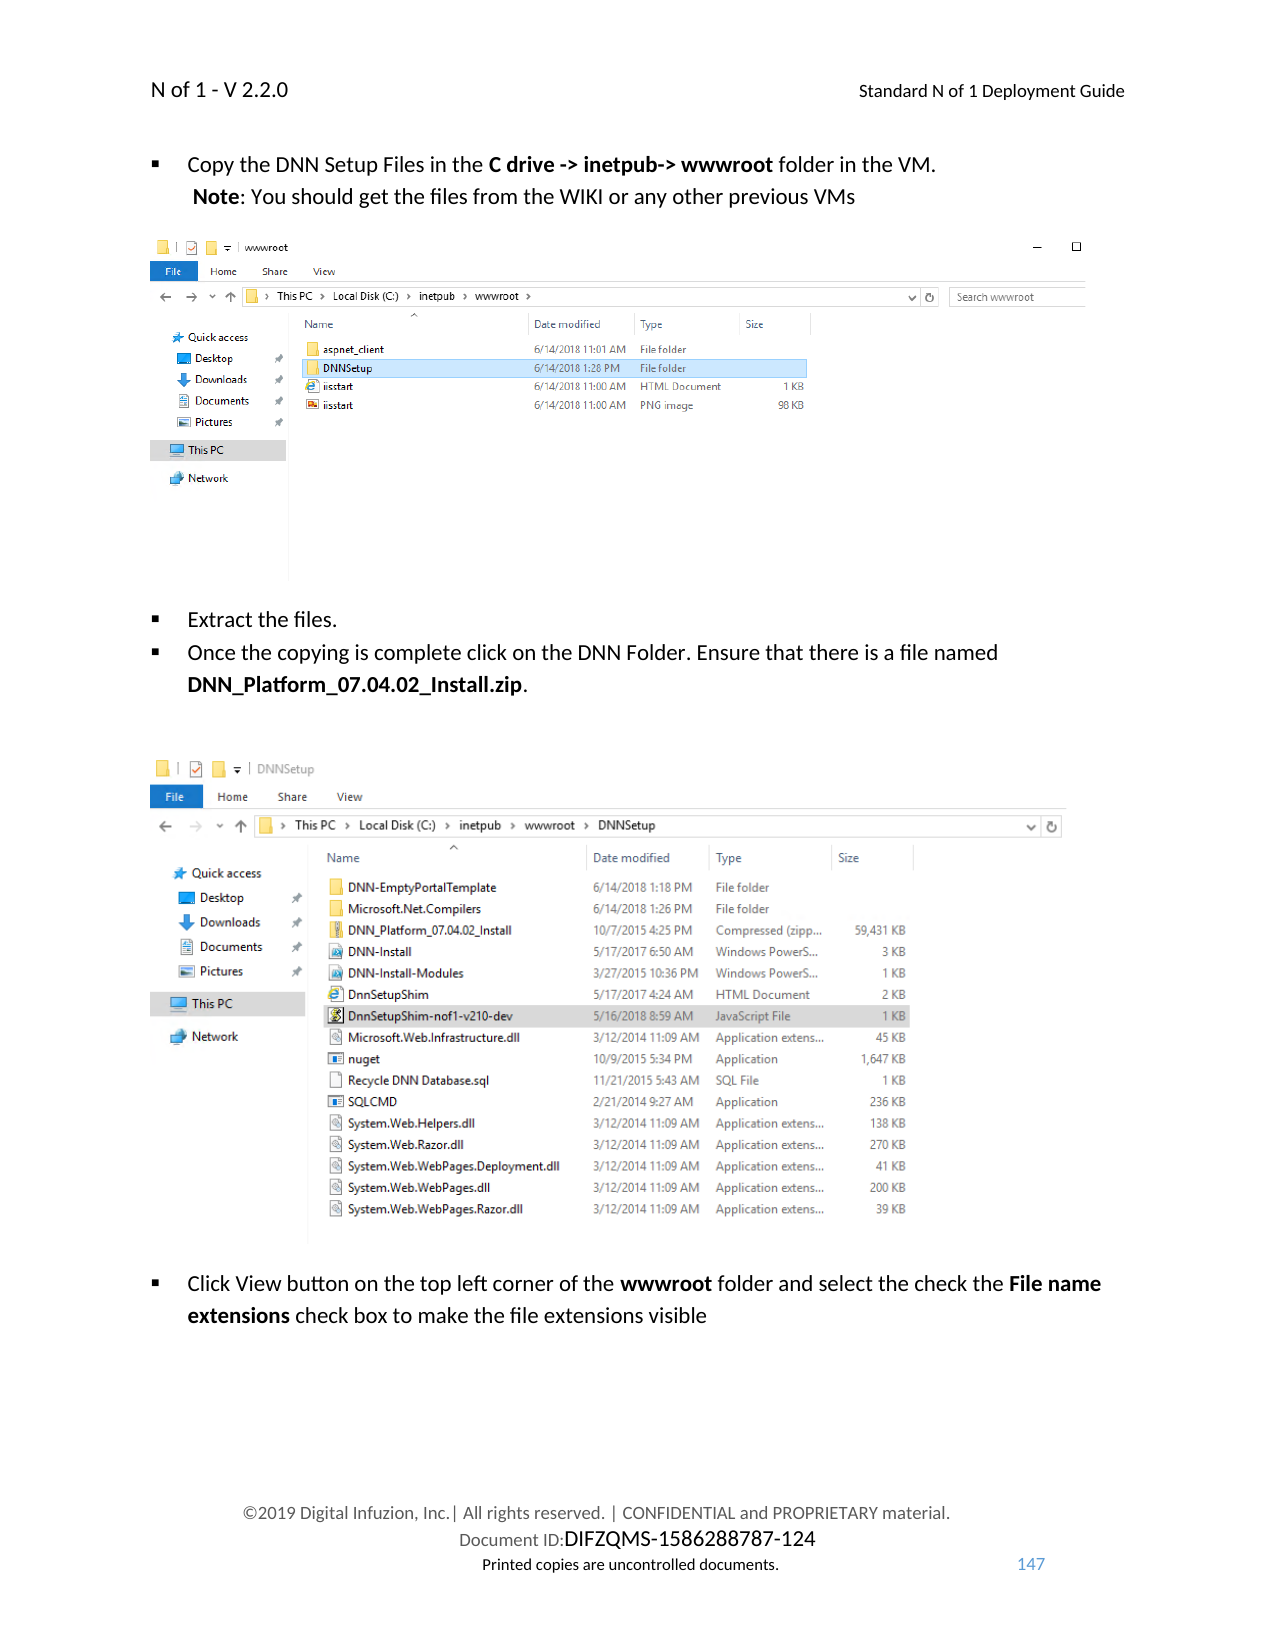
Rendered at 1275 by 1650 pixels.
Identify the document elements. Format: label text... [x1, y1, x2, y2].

picture [150, 755, 1067, 1244]
list Extract the files. [150, 606, 1125, 634]
picture [150, 235, 1086, 581]
list Note: You should get the files from the WIKI or any other previous VMs [187, 182, 1125, 210]
list Copy the DNN Setup Files in the C drive -> inetpub-> wwwroot folder in the VM. [150, 150, 1125, 178]
list Click View button on the top left corner of the wwwroot folder and select the check the File name extensions check box to make the file extensions visible [150, 1269, 1125, 1329]
list Once the copying is complete click on the DNN Folder. Ensure that there is a file named DNN_Platform_07.04.02_Install.zip. [150, 638, 1125, 698]
